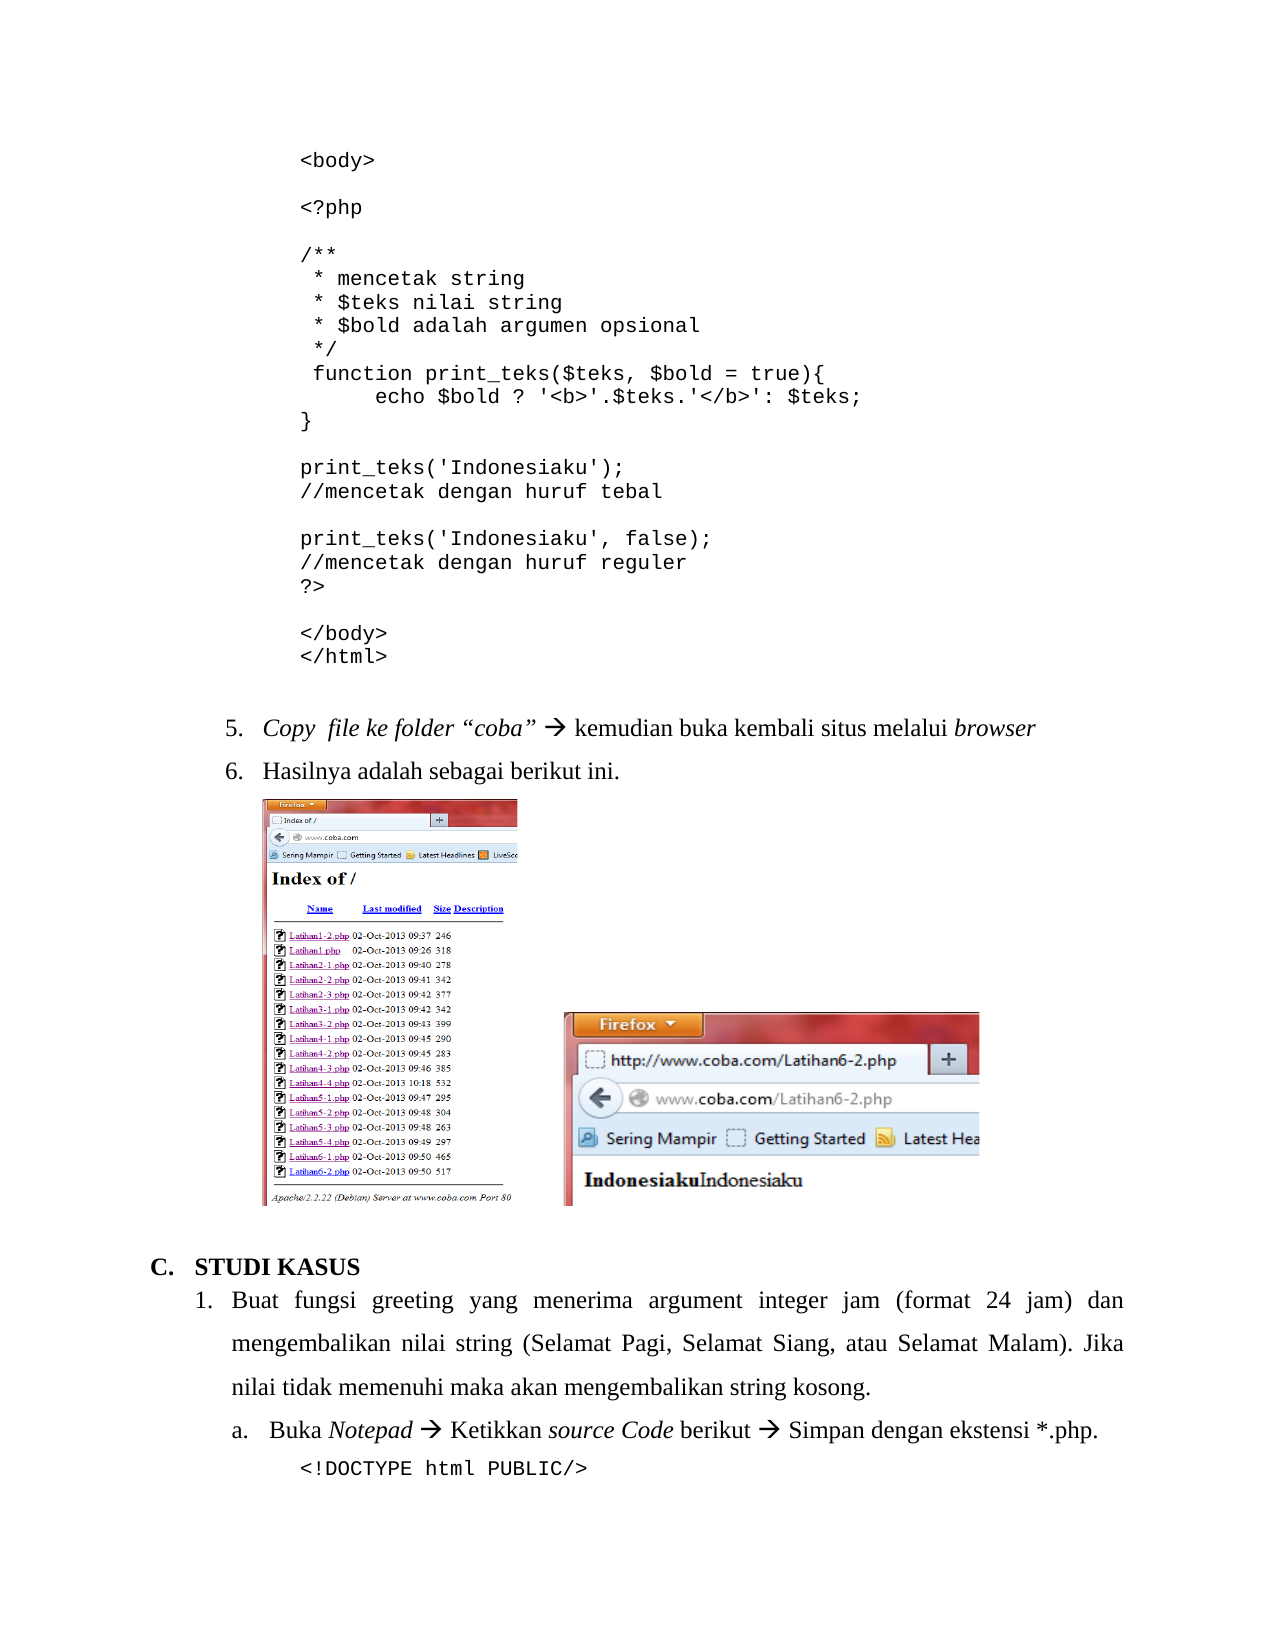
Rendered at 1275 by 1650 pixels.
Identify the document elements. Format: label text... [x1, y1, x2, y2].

list * mencetak string [300, 268, 1125, 292]
list * $teks nilai string [300, 292, 1125, 316]
list * $bold adalah argumen opsional [300, 316, 1125, 339]
list </body> [300, 623, 1125, 647]
list STUDI KASUS [150, 1252, 1125, 1281]
list */ [300, 339, 1125, 363]
list Buat fungsi greeting yang menerima argument integer jam (format 24 jam) dan mengembalikan nilai string (Selamat Pagi, Selamat Siang, atau Selamat Malam). Jika nilai tidak memenuhi maka akan mengembalikan string kosong. [194, 1285, 1125, 1400]
list } [300, 410, 1125, 434]
list /** [300, 244, 1125, 268]
list //mencetak dengan huruf reguler [300, 552, 1125, 576]
list Hasilnya adalah sebagai berikut ini. [225, 756, 1125, 785]
list function print_teks($teks, $bold = true){ [300, 363, 1125, 386]
list ?> [300, 576, 1125, 599]
list <!DOCTYPE html PUBLIC/> [300, 1458, 1125, 1481]
list Buka Notepad Ketikkan source Code berikut Simpan dengan ekstensi *.php. [231, 1415, 1125, 1443]
list <body> [300, 150, 1125, 174]
list </html> [300, 647, 1125, 670]
list print_teks('Indonesiaku', false); [300, 528, 1125, 552]
list //mencetak dengan huruf tebal [300, 481, 1125, 505]
picture [262, 799, 518, 1206]
list <?php [300, 197, 1125, 221]
list Copy file ke folder “coba” kemudian buka kembali situs melalui browser [225, 713, 1125, 742]
picture [563, 1012, 980, 1206]
list print_teks('Indonesiaku'); [300, 457, 1125, 481]
list echo $bold ? '<b>'.$teks.'</b>': $teks; [300, 386, 1125, 410]
